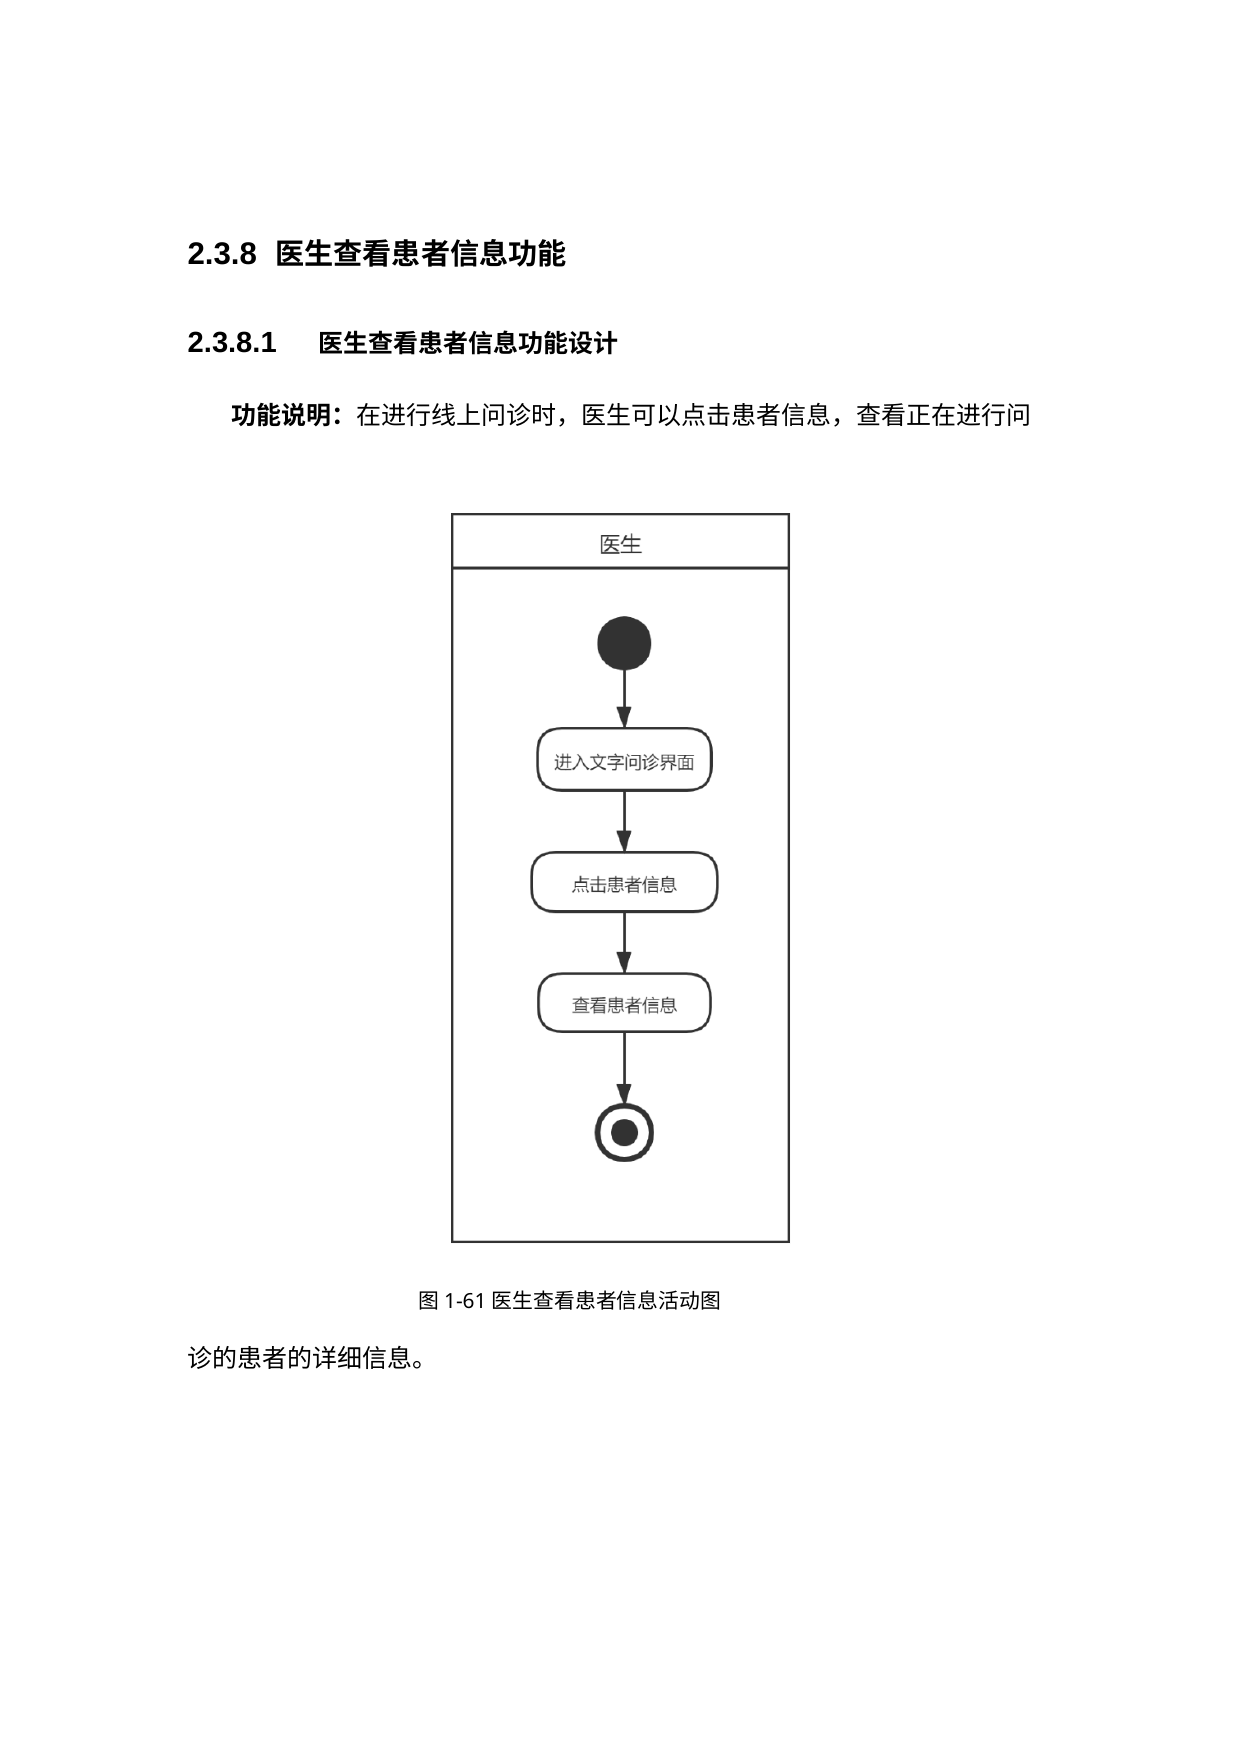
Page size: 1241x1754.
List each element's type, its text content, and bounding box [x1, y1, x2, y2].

subtitle 医生查看患者信息功能设计 [187, 309, 1053, 374]
picture [418, 480, 822, 1275]
subtitle 医生查看患者信息功能 [187, 219, 1053, 284]
